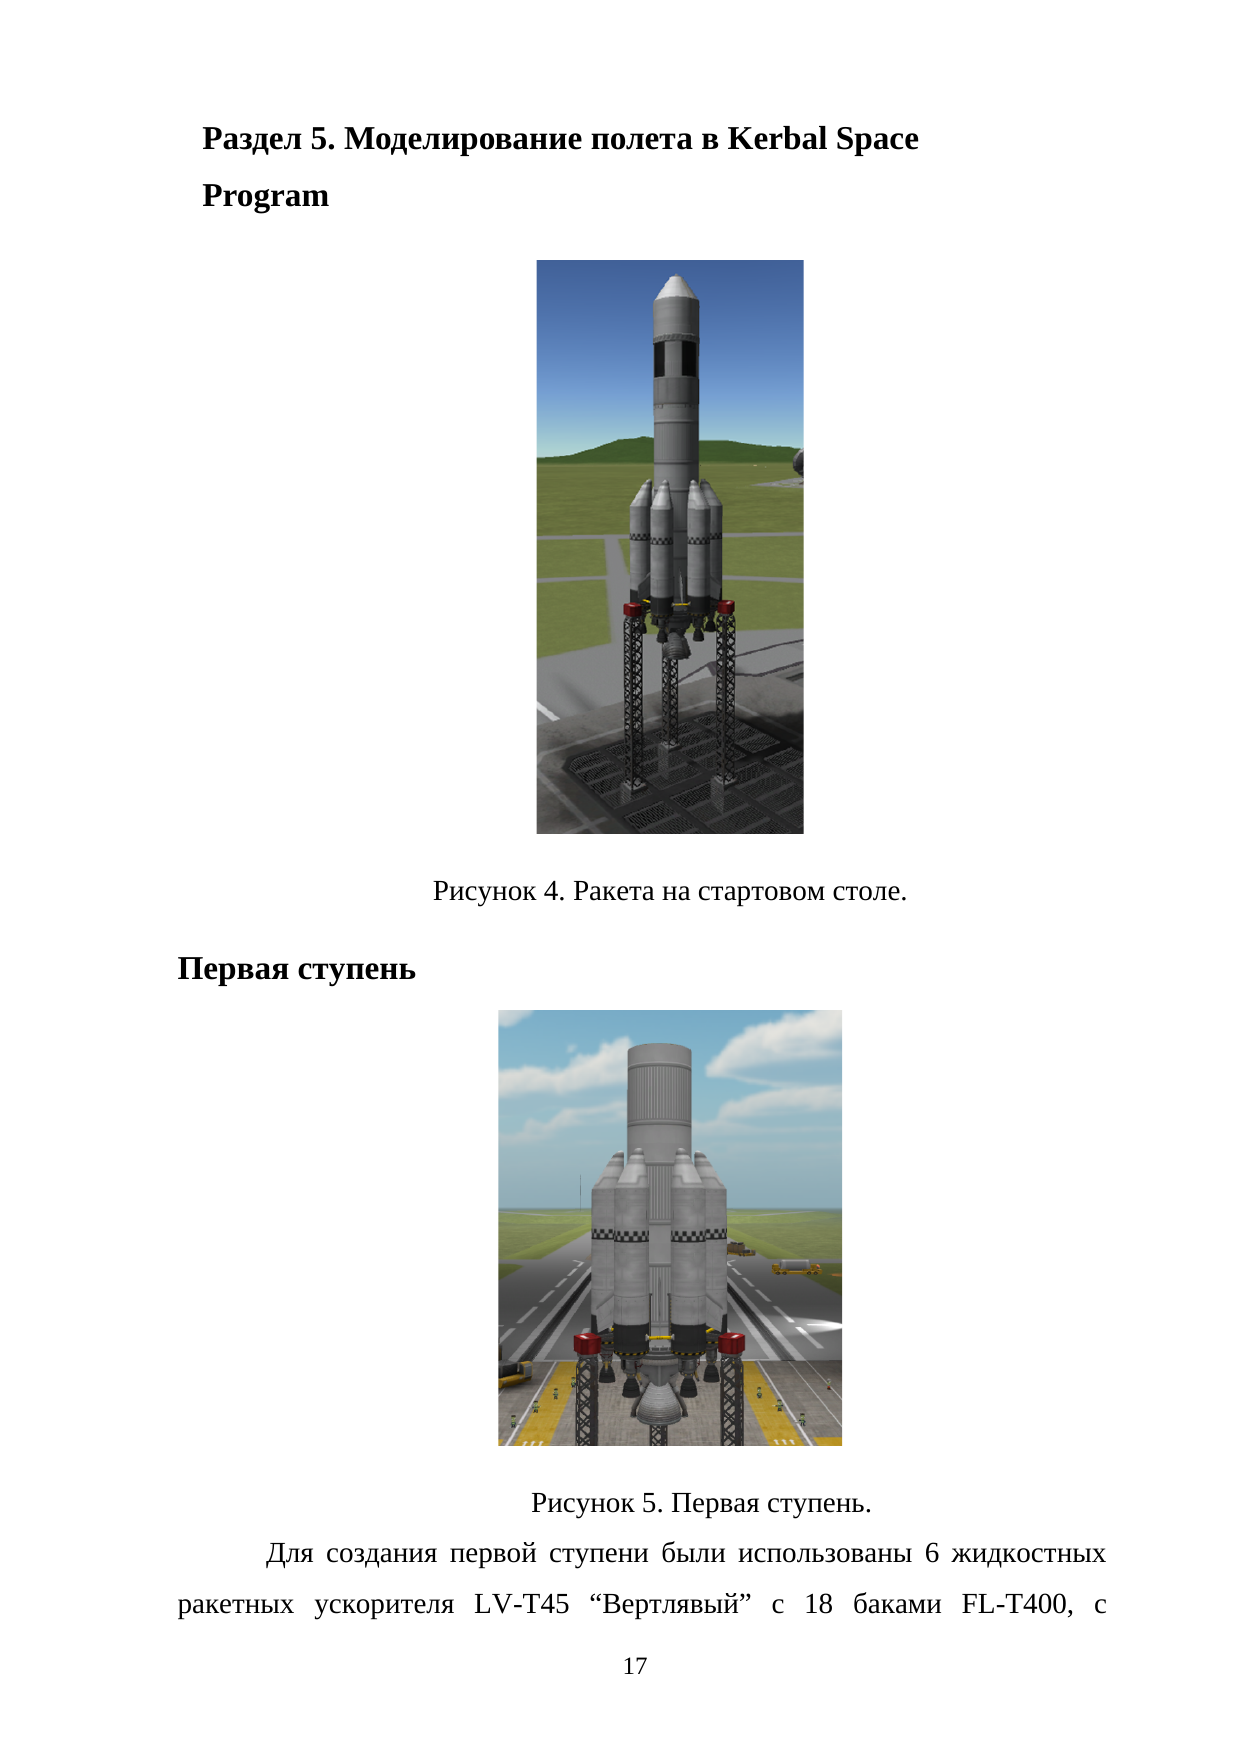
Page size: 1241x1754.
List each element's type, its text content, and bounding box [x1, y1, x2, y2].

picture [498, 1010, 843, 1446]
text Рисунок 4. Ракета на стартовом столе. [202, 873, 1064, 907]
text Первая ступень [177, 948, 1035, 987]
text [177, 1536, 1108, 1619]
text Рисунок 5. Первая ступень. [177, 1485, 1152, 1519]
text Раздел 5. Моделирование полета в Kerbal Space Program [202, 118, 1035, 214]
picture [536, 260, 804, 834]
